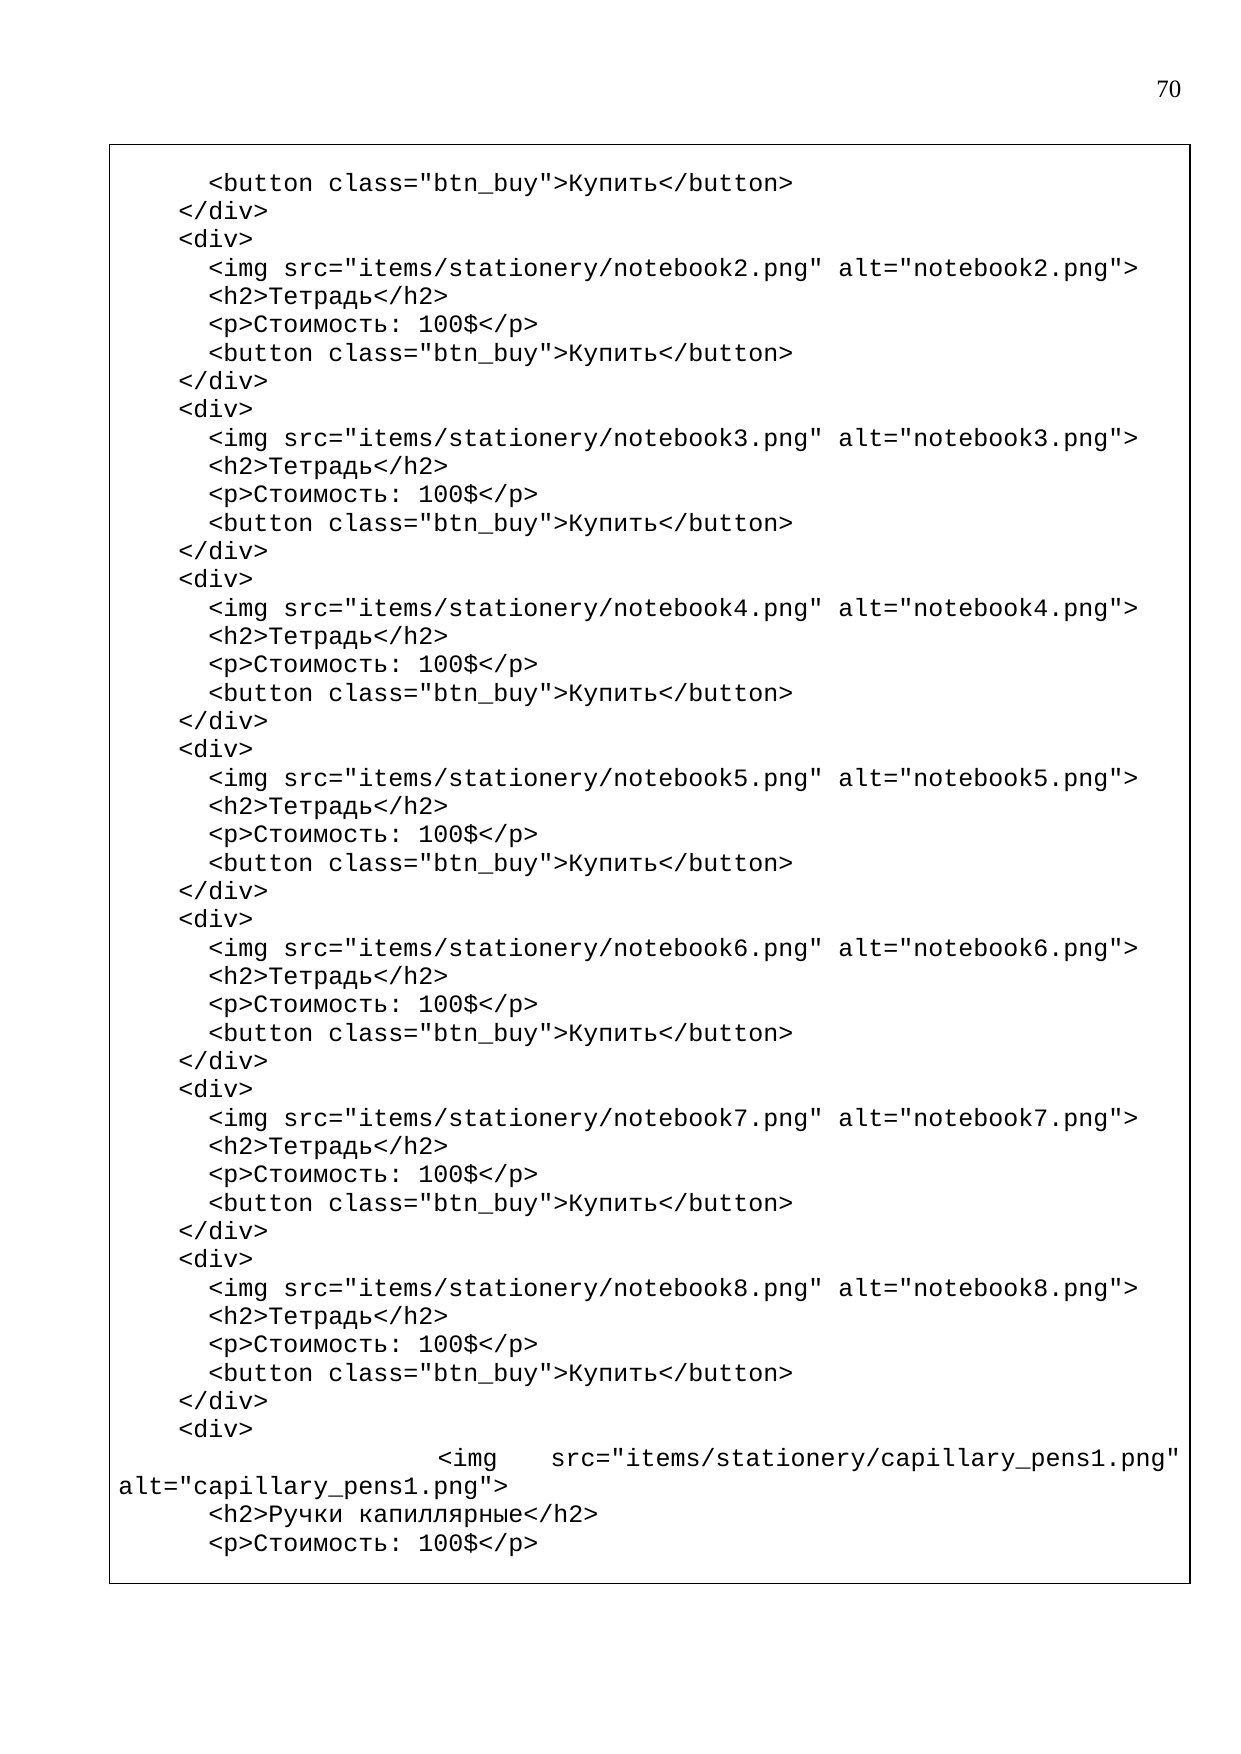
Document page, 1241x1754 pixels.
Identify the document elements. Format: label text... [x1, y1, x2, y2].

text <div> [118, 1077, 1181, 1105]
text <div> [118, 397, 1181, 425]
text <button class="btn_buy">Купить</button> [118, 1020, 1181, 1048]
text <div> [118, 907, 1181, 935]
text <p>Стоимость: 100$</p> [118, 312, 1181, 340]
text <p>Стоимость: 100$</p> [110, 1504, 1189, 1583]
text <p>Стоимость: 100$</p> [118, 482, 1181, 510]
text <div> [118, 1247, 1181, 1275]
text <h2>Тетрадь</h2> [118, 793, 1181, 822]
text </div> [118, 878, 1181, 907]
text </div> [118, 198, 1181, 227]
text <h2>Тетрадь</h2> [118, 453, 1181, 482]
text <img src="items/stationery/notebook3.png" alt="notebook3.png"> [118, 425, 1181, 453]
text <h2>Тетрадь</h2> [118, 963, 1181, 992]
text <div> [118, 227, 1181, 255]
text <button class="btn_buy">Купить</button> [118, 1190, 1181, 1218]
text <button class="btn_buy">Купить</button> [118, 1360, 1181, 1388]
text <button class="btn_buy">Купить</button> [118, 340, 1181, 368]
text <h2>Тетрадь</h2> [118, 283, 1181, 312]
text <div> [118, 737, 1181, 765]
text </div> [118, 1048, 1181, 1077]
text </div> [118, 368, 1181, 397]
text <p>Стоимость: 100$</p> [118, 1332, 1181, 1360]
text <div> [118, 567, 1181, 595]
text <img src="items/stationery/notebook5.png" alt="notebook5.png"> [118, 765, 1181, 793]
text </div> [118, 1388, 1181, 1417]
text <img src="items/stationery/notebook4.png" alt="notebook4.png"> [118, 595, 1181, 623]
text <button class="btn_buy">Купить</button> [110, 145, 1189, 198]
text <p>Стоимость: 100$</p> [118, 822, 1181, 850]
text <button class="btn_buy">Купить</button> [118, 510, 1181, 538]
text <p>Стоимость: 100$</p> [118, 652, 1181, 680]
text </div> [118, 708, 1181, 737]
text <div> [118, 1417, 1181, 1445]
text <h2>Тетрадь</h2> [118, 1303, 1181, 1332]
text <button class="btn_buy">Купить</button> [118, 850, 1181, 878]
text <p>Стоимость: 100$</p> [118, 992, 1181, 1020]
text </div> [118, 538, 1181, 567]
text <img src="items/stationery/notebook7.png" alt="notebook7.png"> [118, 1105, 1181, 1133]
text <h2>Тетрадь</h2> [118, 623, 1181, 652]
text <p>Стоимость: 100$</p> [118, 1162, 1181, 1190]
text </div> [118, 1218, 1181, 1247]
text <img src="items/stationery/notebook2.png" alt="notebook2.png"> [118, 255, 1181, 283]
text <img src="items/stationery/notebook8.png" alt="notebook8.png"> [118, 1275, 1181, 1303]
text <button class="btn_buy">Купить</button> [118, 680, 1181, 708]
text <img src="items/stationery/capillary_pens1.png" alt="capillary_pens1.png"> [118, 1445, 1181, 1502]
text <img src="items/stationery/notebook6.png" alt="notebook6.png"> [118, 935, 1181, 963]
text <h2>Тетрадь</h2> [118, 1133, 1181, 1162]
